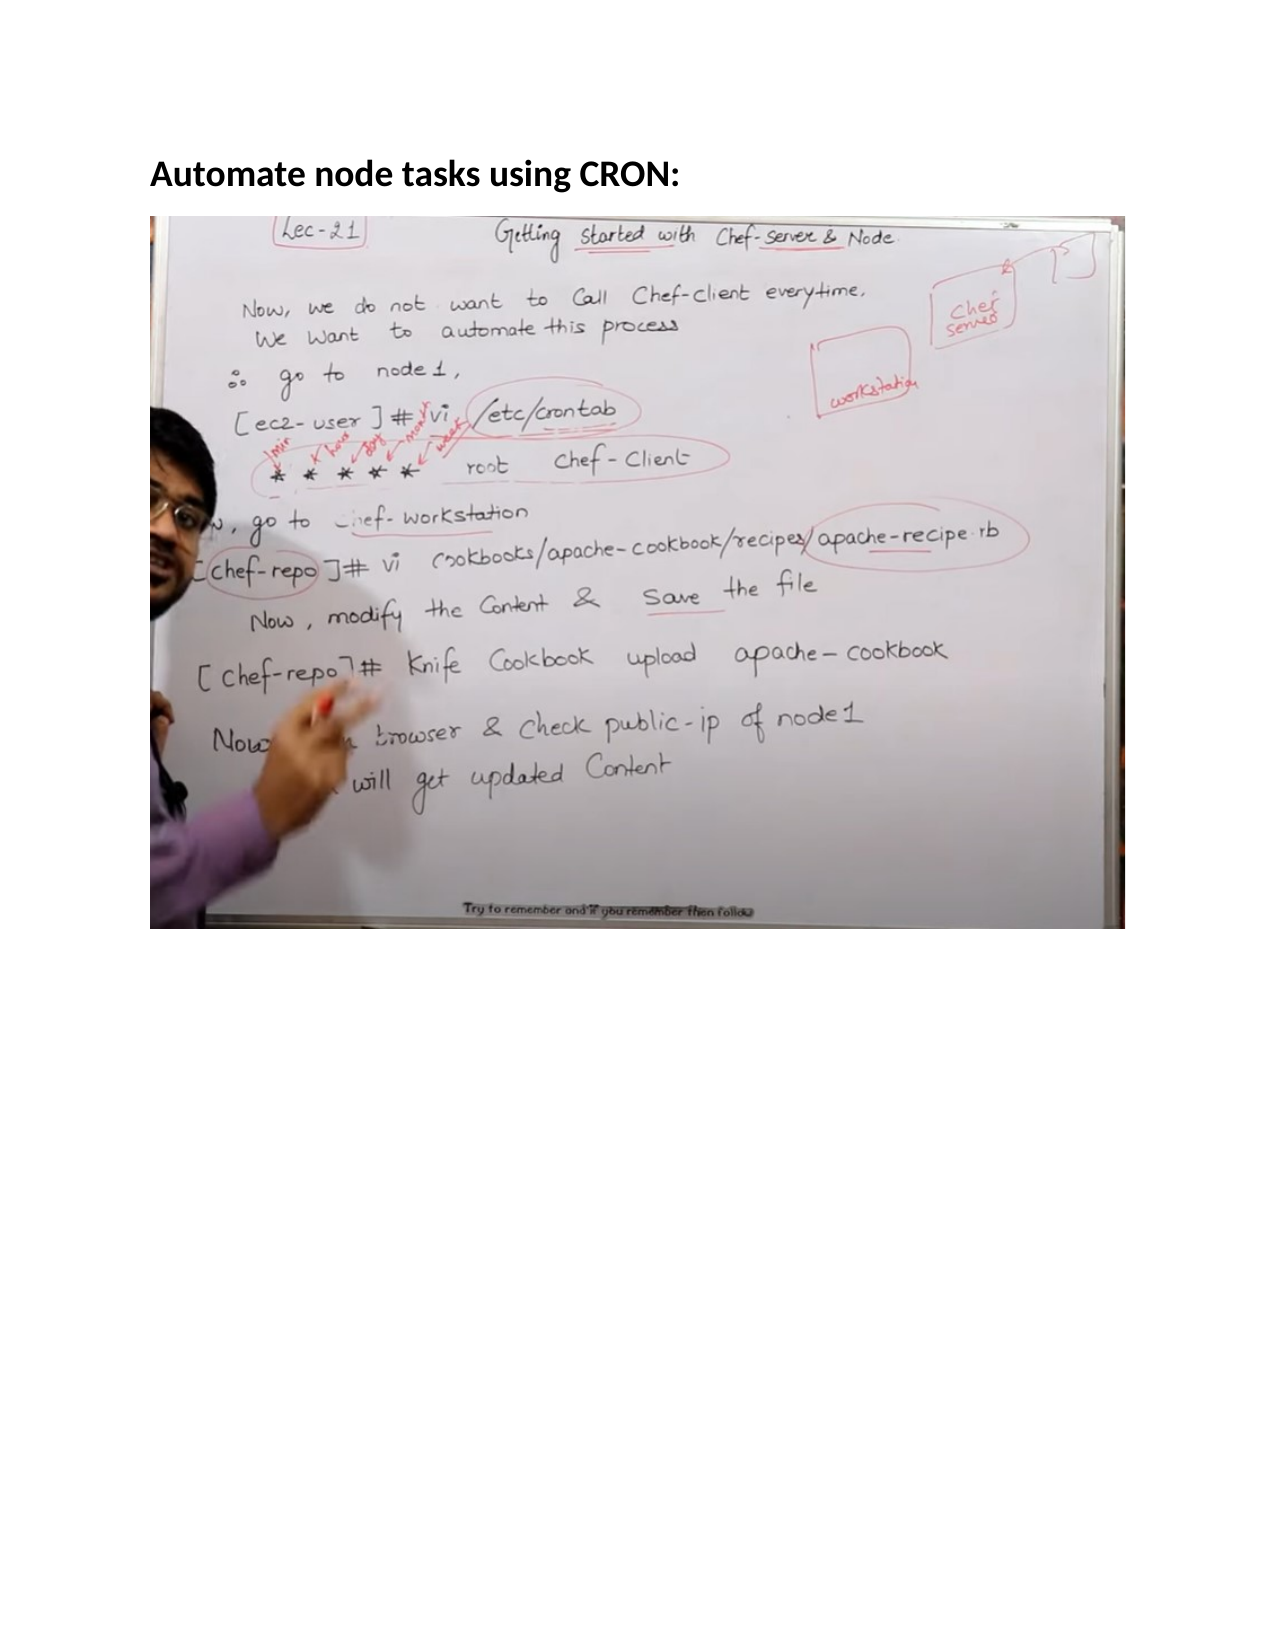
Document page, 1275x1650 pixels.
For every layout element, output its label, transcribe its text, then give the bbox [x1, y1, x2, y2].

picture [150, 216, 1125, 929]
text Automate node tasks using CRON: [150, 150, 1125, 196]
